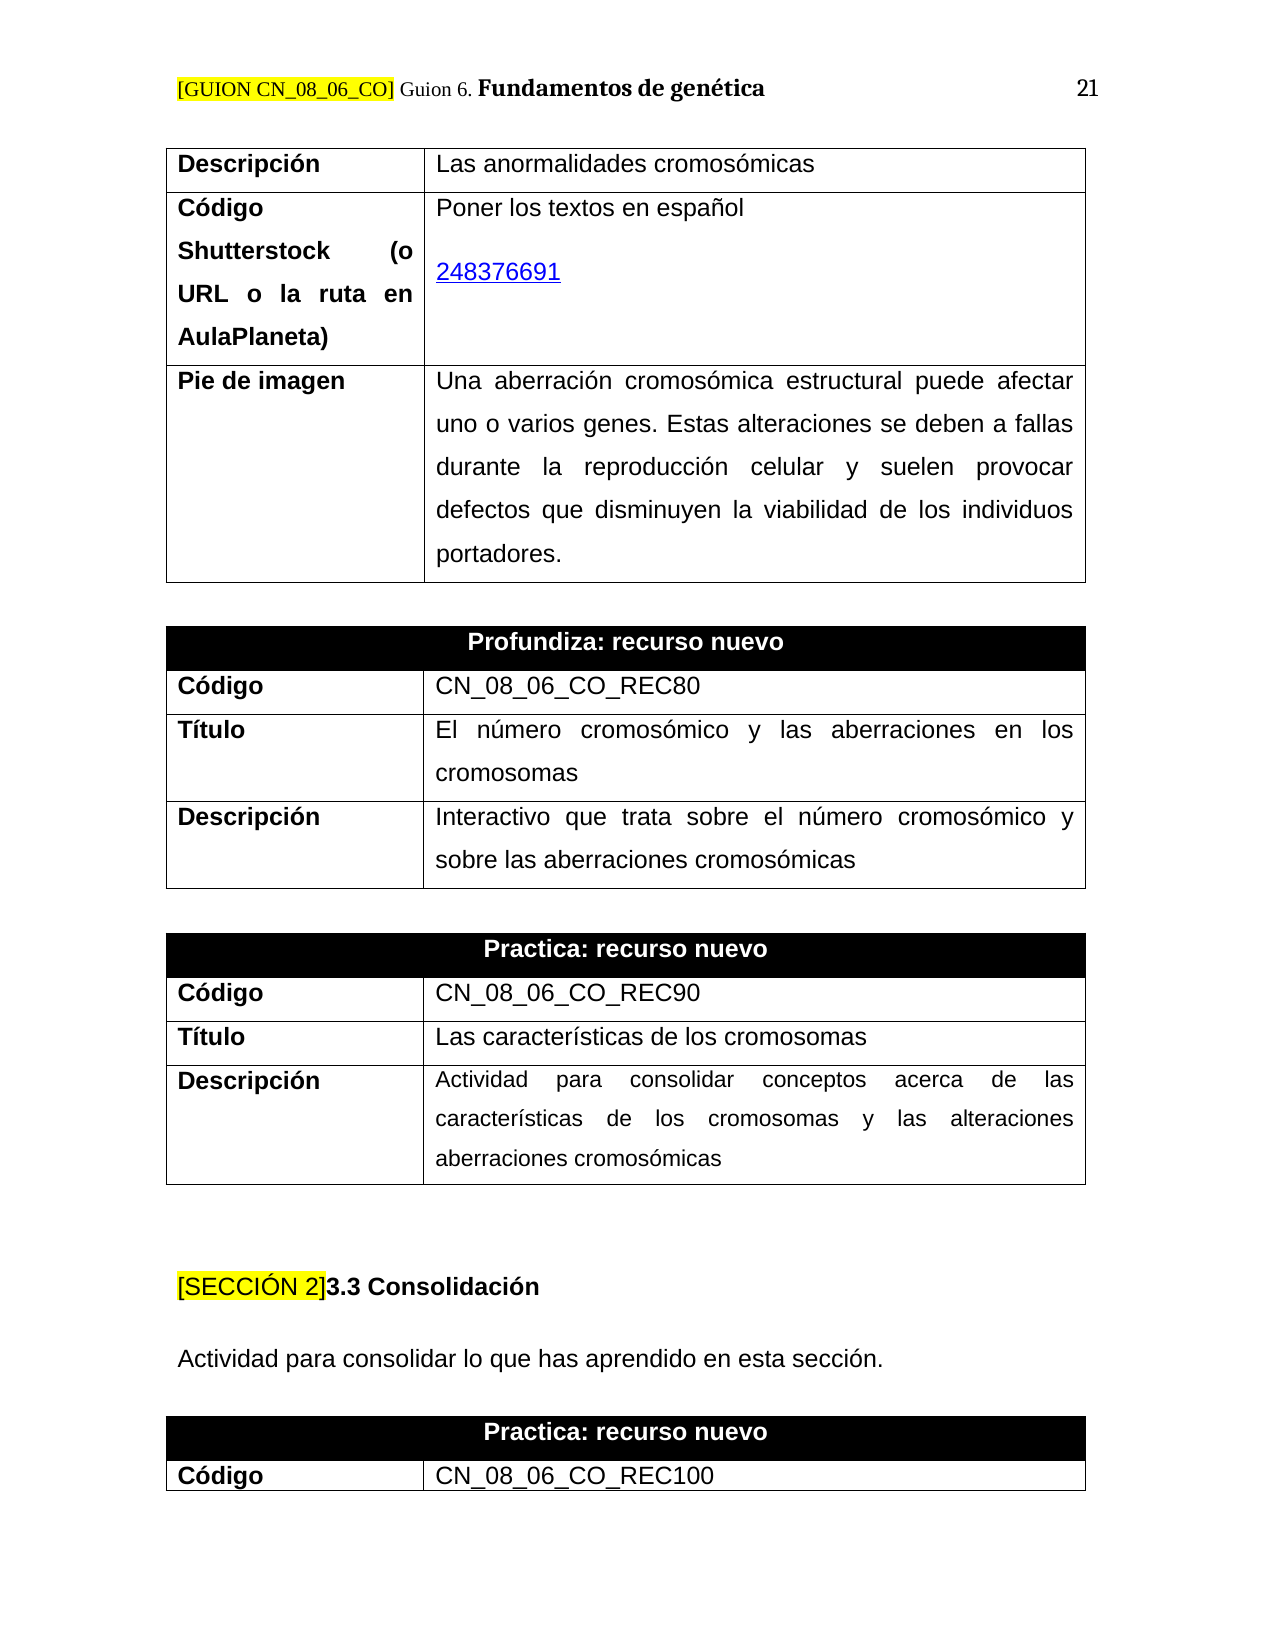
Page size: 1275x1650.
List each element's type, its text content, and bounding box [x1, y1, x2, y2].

table_cell El número cromosómico y las aberraciones en los cromosomas [424, 715, 1085, 801]
table_cell Actividad para consolidar conceptos acerca de las características de los cromosomas y las alteraciones aberraciones cromosómicas [424, 1066, 1085, 1184]
table_cell Descripción [167, 1066, 423, 1184]
table_header Profundiza: recurso nuevo [167, 627, 1085, 670]
table_cell CN_08_06_CO_REC100 [424, 1461, 1085, 1490]
table_header Practica: recurso nuevo [167, 934, 1085, 977]
table_cell Las características de los cromosomas [424, 1022, 1085, 1065]
text Actividad para consolidar lo que has aprendido en esta sección. [177, 1344, 1098, 1372]
table_cell Descripción [167, 149, 424, 192]
table_cell Pie de imagen [167, 366, 424, 582]
table_cell Interactivo que trata sobre el número cromosómico y sobre las aberraciones cromosómicas [424, 802, 1085, 888]
table_cell Título [167, 1022, 423, 1065]
table_cell Las anormalidades cromosómicas [425, 149, 1085, 192]
table_cell Código Shutterstock (o URL o la ruta en AulaPlaneta) [167, 193, 424, 365]
table_header Practica: recurso nuevo [167, 1417, 1085, 1460]
table_cell CN_08_06_CO_REC90 [424, 978, 1085, 1021]
text [SECCIÓN 2]3.3 Consolidación [326, 1271, 1098, 1300]
table_cell Código [167, 978, 423, 1021]
table_cell Código [167, 1461, 423, 1490]
table_cell Poner los textos en español 248376691 [425, 193, 1085, 365]
table_cell Una aberración cromosómica estructural puede afectar uno o varios genes. Estas alteraciones se deben a fallas durante la reproducción celular y suelen provocar defectos que disminuyen la viabilidad de los individuos portadores. [425, 366, 1085, 582]
table_cell Descripción [167, 802, 423, 888]
table_cell Título [167, 715, 423, 801]
table_cell CN_08_06_CO_REC80 [424, 671, 1085, 714]
table_cell Código [167, 671, 423, 714]
